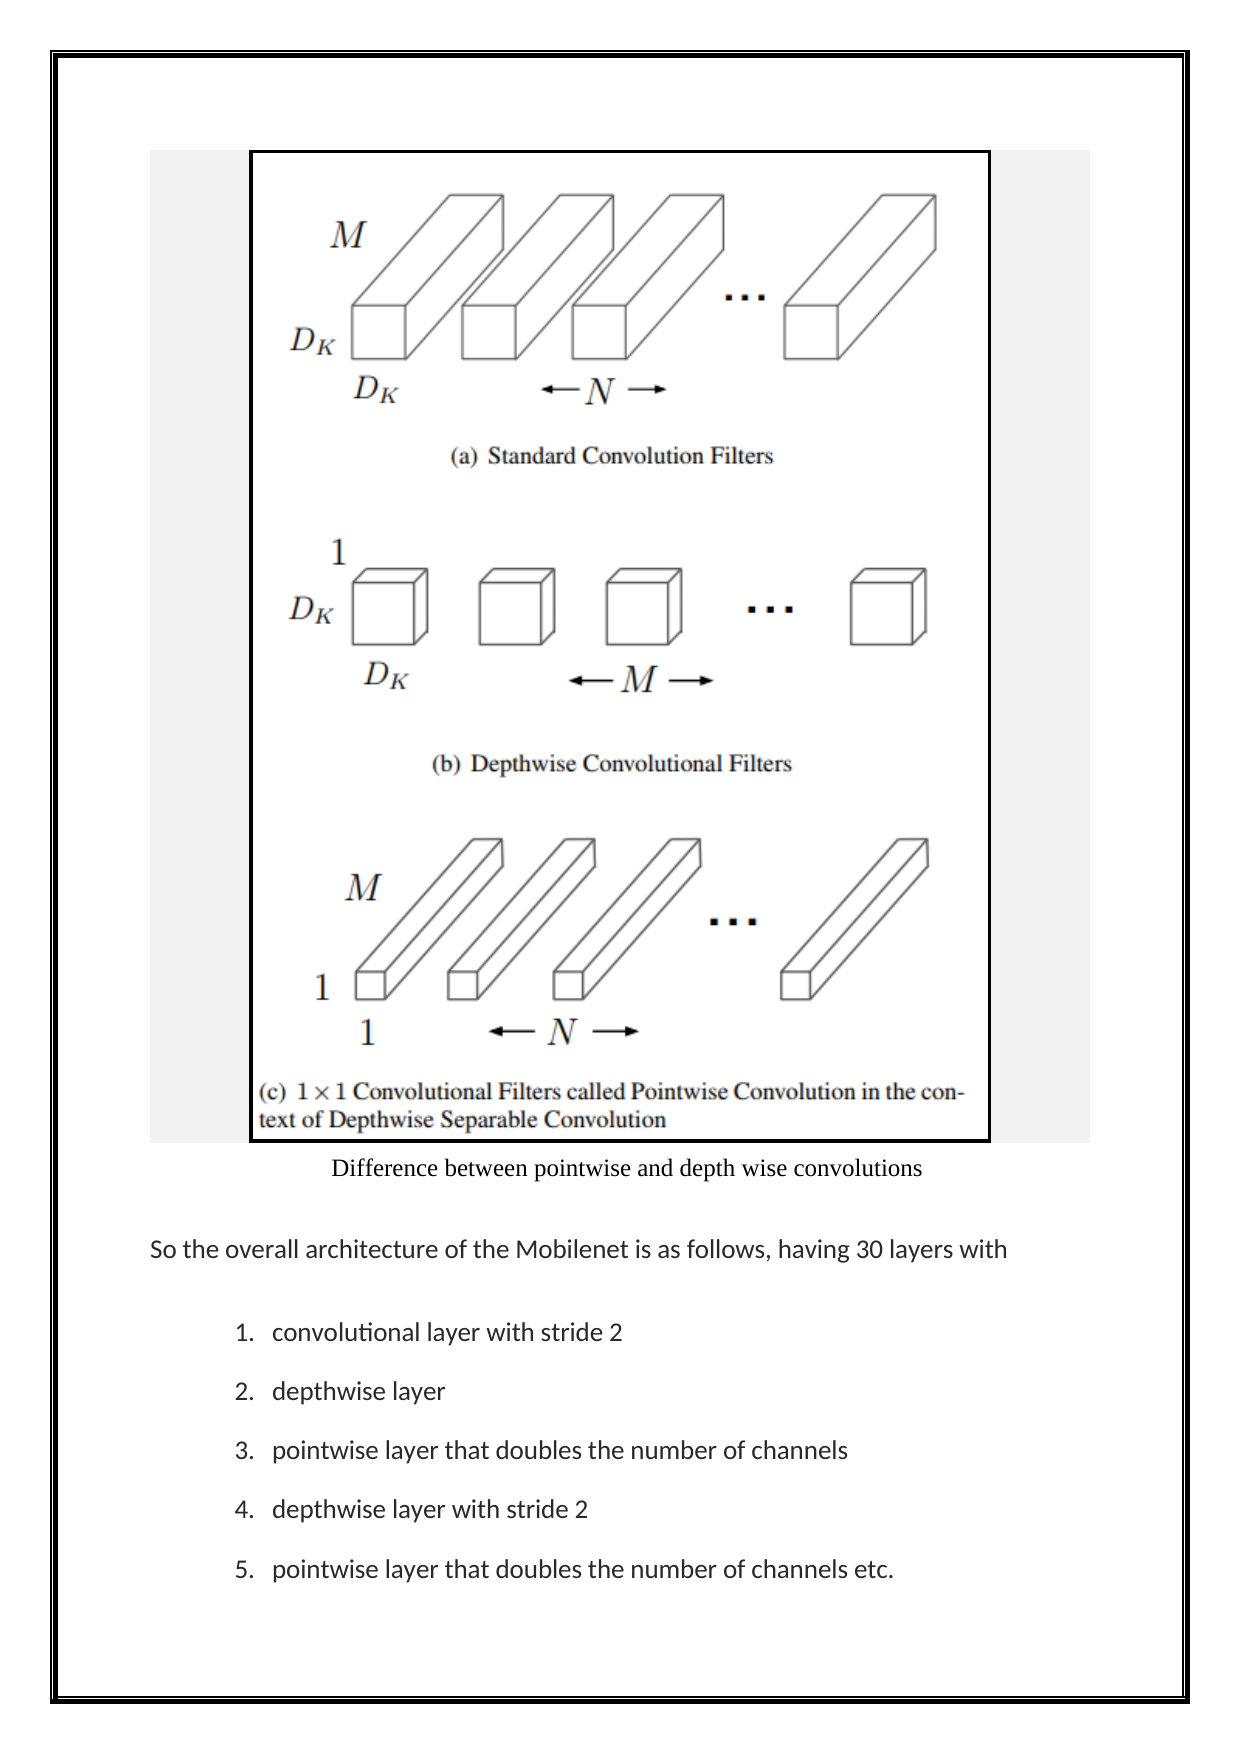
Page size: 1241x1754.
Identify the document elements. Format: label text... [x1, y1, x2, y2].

list depthwise layer with stride 2 [234, 1493, 1090, 1526]
list pointwise layer that doubles the number of channels etc. [234, 1552, 1090, 1585]
picture [253, 153, 988, 1139]
text So the overall architecture of the Mobilenet is as follows, having 30 layers with [150, 1232, 1090, 1265]
list depthwise layer [234, 1374, 1090, 1407]
text Difference between pointwise and depth wise convolutions [150, 1153, 1090, 1182]
list convolutional layer with stride 2 [234, 1315, 1090, 1348]
list pointwise layer that doubles the number of channels [234, 1433, 1090, 1466]
